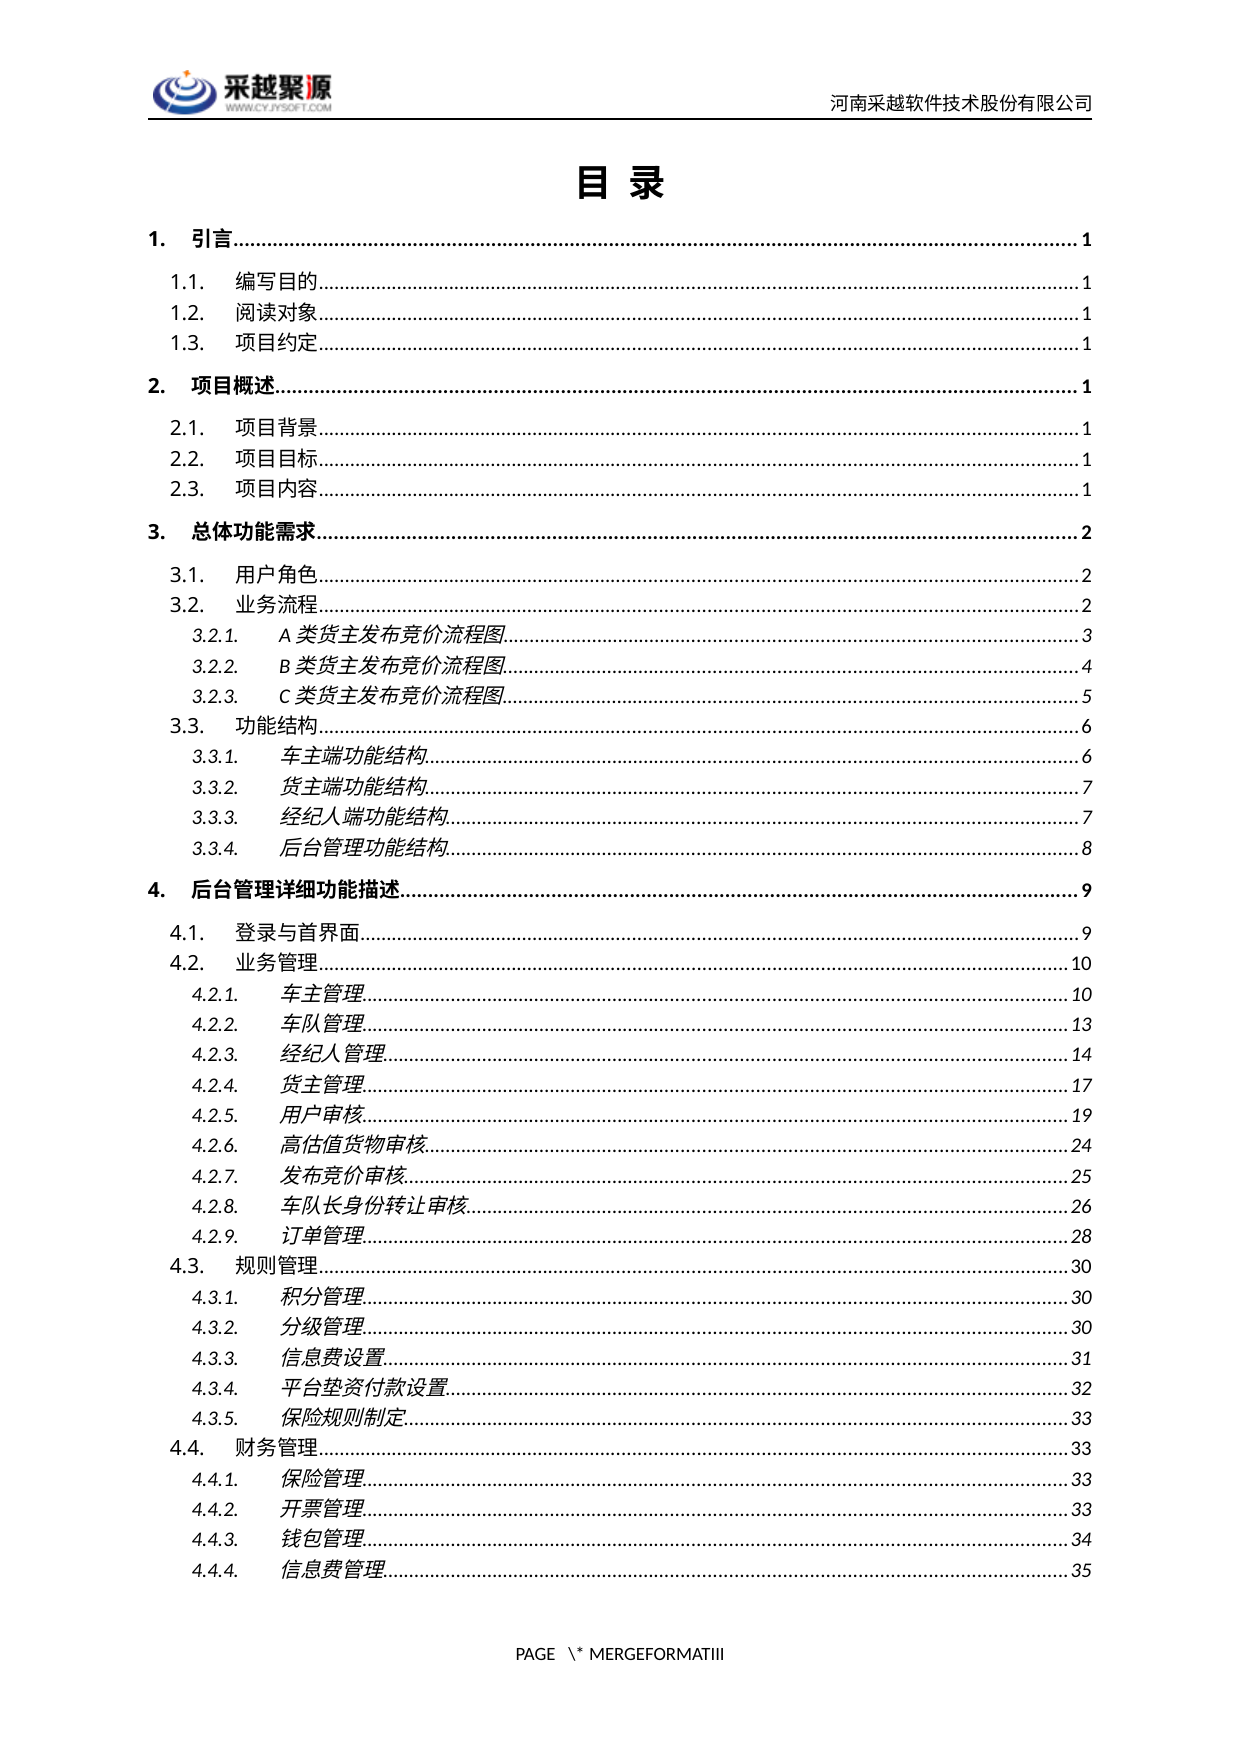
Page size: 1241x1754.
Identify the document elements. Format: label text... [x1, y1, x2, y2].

text 4.3.5. 保险规则制定 33 [191, 1401, 1092, 1432]
text 2.3. 项目内容 1 [169, 472, 1092, 503]
text 4.2.3. 经纪人管理 14 [191, 1038, 1092, 1068]
picture [153, 70, 333, 118]
text 2.2. 项目目标 1 [169, 442, 1092, 472]
text 3. 总体功能需求 2 [148, 515, 1092, 545]
text 4.3.1. 积分管理 30 [191, 1280, 1092, 1310]
text 3.1. 用户角色 2 [169, 558, 1092, 588]
text 4.3.2. 分级管理 30 [191, 1310, 1092, 1341]
text 4.2.4. 货主管理 17 [191, 1068, 1092, 1098]
text 4.4.2. 开票管理 33 [191, 1492, 1092, 1523]
text 4.1. 登录与首界面 9 [169, 916, 1092, 947]
text 4.4. 财务管理 33 [169, 1432, 1092, 1462]
text 4.3.4. 平台垫资付款设置 32 [191, 1371, 1092, 1401]
text 2.1. 项目背景 1 [169, 412, 1092, 442]
text 1.3. 项目约定 1 [169, 326, 1092, 356]
text 4.2.2. 车队管理 13 [191, 1007, 1092, 1038]
text 3.2.2. B类货主发布竞价流程图 4 [191, 649, 1092, 679]
text 4.3.3. 信息费设置 31 [191, 1341, 1092, 1371]
text 4.4.4. 信息费管理 35 [191, 1553, 1092, 1583]
text 2. 项目概述 1 [148, 369, 1092, 399]
text 1.2. 阅读对象 1 [169, 296, 1092, 326]
text 3.3. 功能结构 6 [169, 709, 1092, 740]
text 4.2.7. 发布竞价审核 25 [191, 1159, 1092, 1189]
text 4.4.1. 保险管理 33 [191, 1462, 1092, 1492]
text 目 录 [148, 149, 1092, 210]
text 4.2.9. 订单管理 28 [191, 1219, 1092, 1250]
text 4.2. 业务管理 10 [169, 947, 1092, 977]
text 4.2.1. 车主管理 10 [191, 977, 1092, 1007]
text 1.1. 编写目的 1 [169, 265, 1092, 296]
text 1. 引言 1 [148, 223, 1092, 253]
text 3.2.1. A类货主发布竞价流程图 3 [191, 618, 1092, 649]
text 3.3.1. 车主端功能结构 6 [191, 740, 1092, 770]
text 3.3.4. 后台管理功能结构 8 [191, 831, 1092, 861]
text 4.2.8. 车队长身份转让审核 26 [191, 1189, 1092, 1219]
text 4.4.3. 钱包管理 34 [191, 1523, 1092, 1553]
text 3.2.3. C类货主发布竞价流程图 5 [191, 679, 1092, 709]
text 3.3.2. 货主端功能结构 7 [191, 770, 1092, 800]
text 4.3. 规则管理 30 [169, 1250, 1092, 1280]
text 3.2. 业务流程 2 [169, 588, 1092, 618]
text 4.2.6. 高估值货物审核 24 [191, 1128, 1092, 1159]
text 3.3.3. 经纪人端功能结构 7 [191, 800, 1092, 831]
text 4.2.5. 用户审核 19 [191, 1098, 1092, 1128]
text 4. 后台管理详细功能描述 9 [148, 873, 1092, 904]
